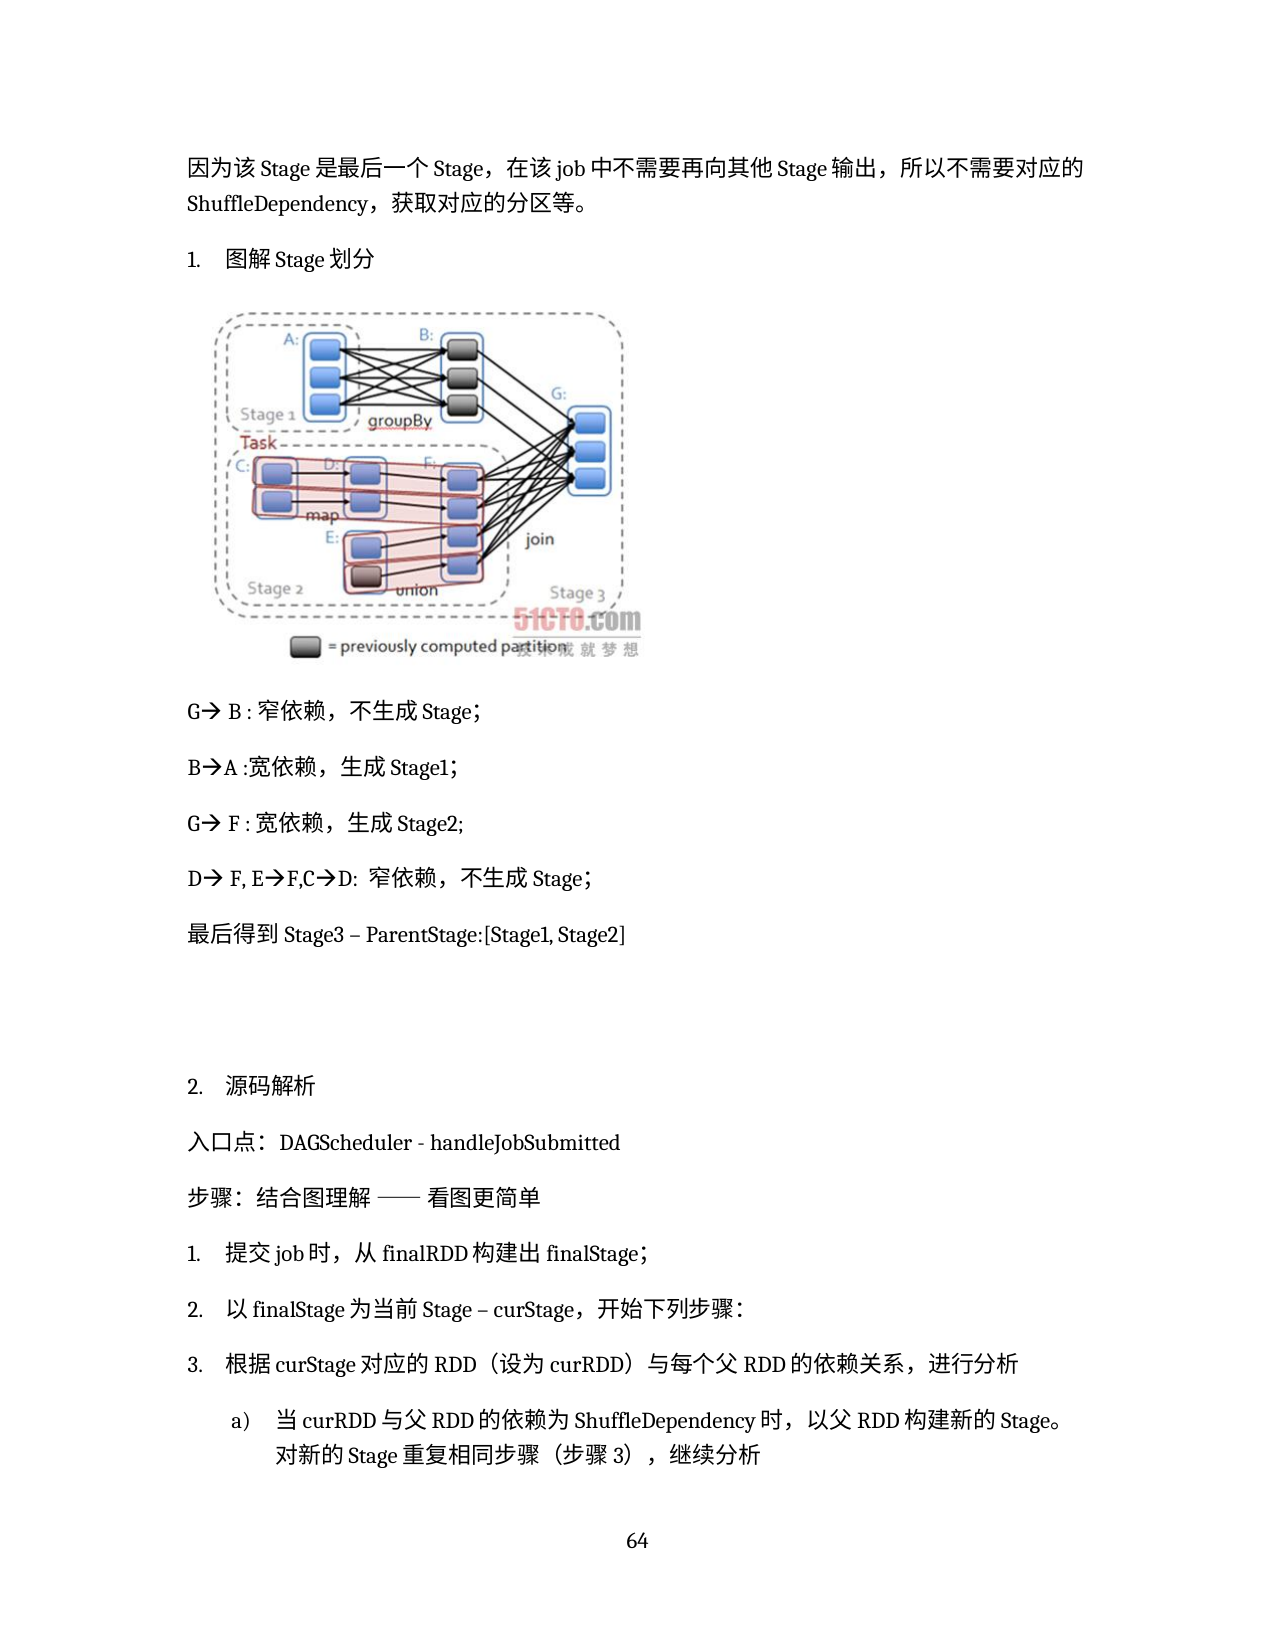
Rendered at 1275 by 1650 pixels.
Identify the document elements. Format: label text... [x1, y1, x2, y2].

list 源码解析 [187, 1068, 1087, 1101]
list 根据curStage对应的RDD（设为curRDD）与每个父RDD的依赖关系，进行分析 [187, 1346, 1087, 1379]
text 最后得到 Stage3 – ParentStage:[Stage1, Stage2] [187, 916, 1087, 949]
text D F, EF,CD: 窄依赖，不生成Stage； [187, 860, 1087, 893]
list 当curRDD与父RDD的依赖为ShuffleDependency时，以父RDD 构建新的Stage。对新的Stage重复相同步骤（步骤3），继续分析 [231, 1402, 1087, 1470]
picture [187, 296, 653, 671]
text G F : 宽依赖，生成Stage2; [187, 804, 1087, 838]
text 入口点：DAGScheduler - handleJobSubmitted [187, 1124, 1087, 1157]
list 提交job时，从finalRDD构建出finalStage； [187, 1235, 1087, 1268]
text G B : 窄依赖，不生成Stage； [187, 693, 1087, 726]
list 以finalStage为当前Stage – curStage，开始下列步骤： [187, 1291, 1087, 1324]
list 图解Stage划分 [187, 240, 1087, 274]
text 步骤：结合图理解 —— 看图更简单 [187, 1179, 1087, 1213]
text BA :宽依赖，生成Stage1； [187, 749, 1087, 782]
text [187, 150, 1087, 218]
